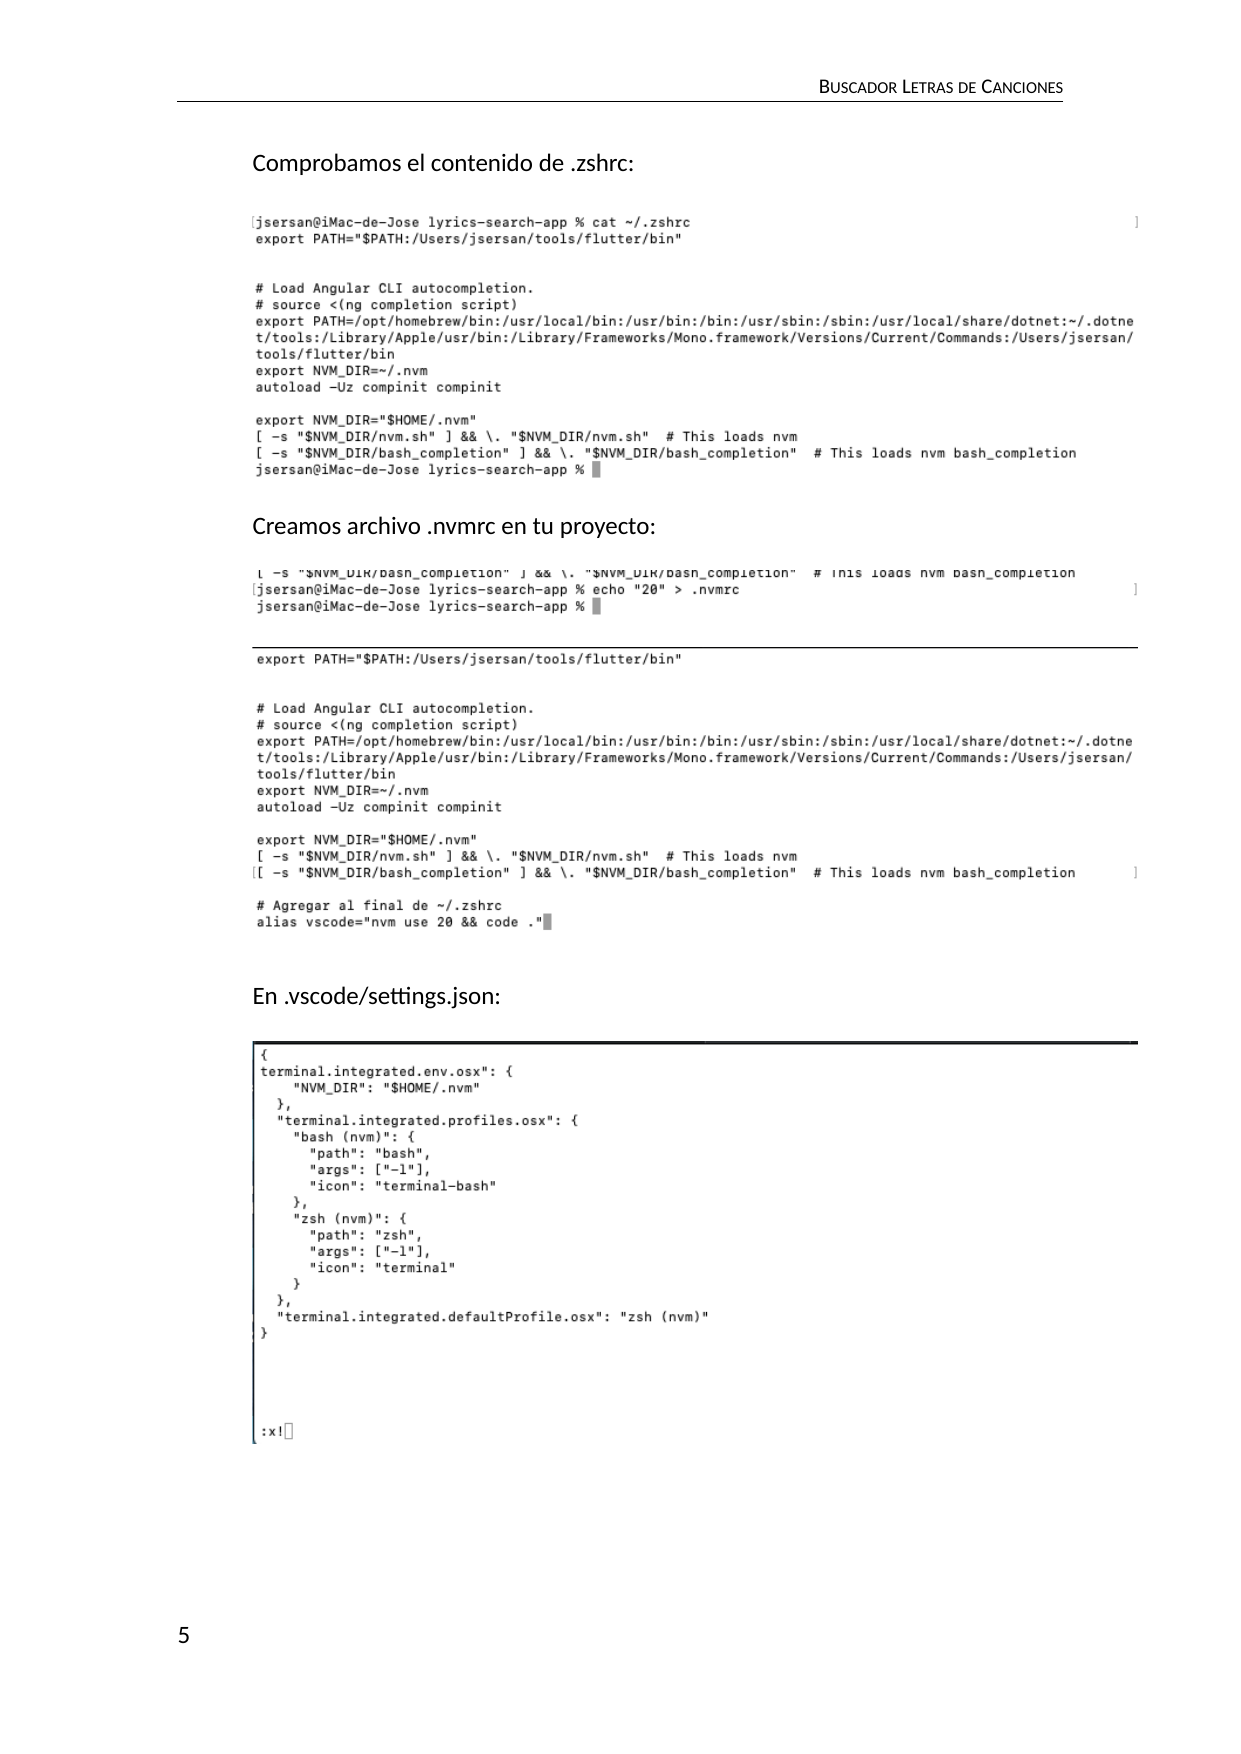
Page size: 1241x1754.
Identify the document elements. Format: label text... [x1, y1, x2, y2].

list Creamos archivo .nvmrc en tu proyecto: [252, 510, 1063, 540]
picture [252, 647, 1138, 950]
list Comprobamos el contenido de .zshrc: [252, 148, 1063, 178]
picture [252, 1041, 1138, 1444]
list En .vscode/settings.json: [252, 980, 1063, 1011]
picture [252, 208, 1138, 480]
picture [252, 570, 1138, 617]
